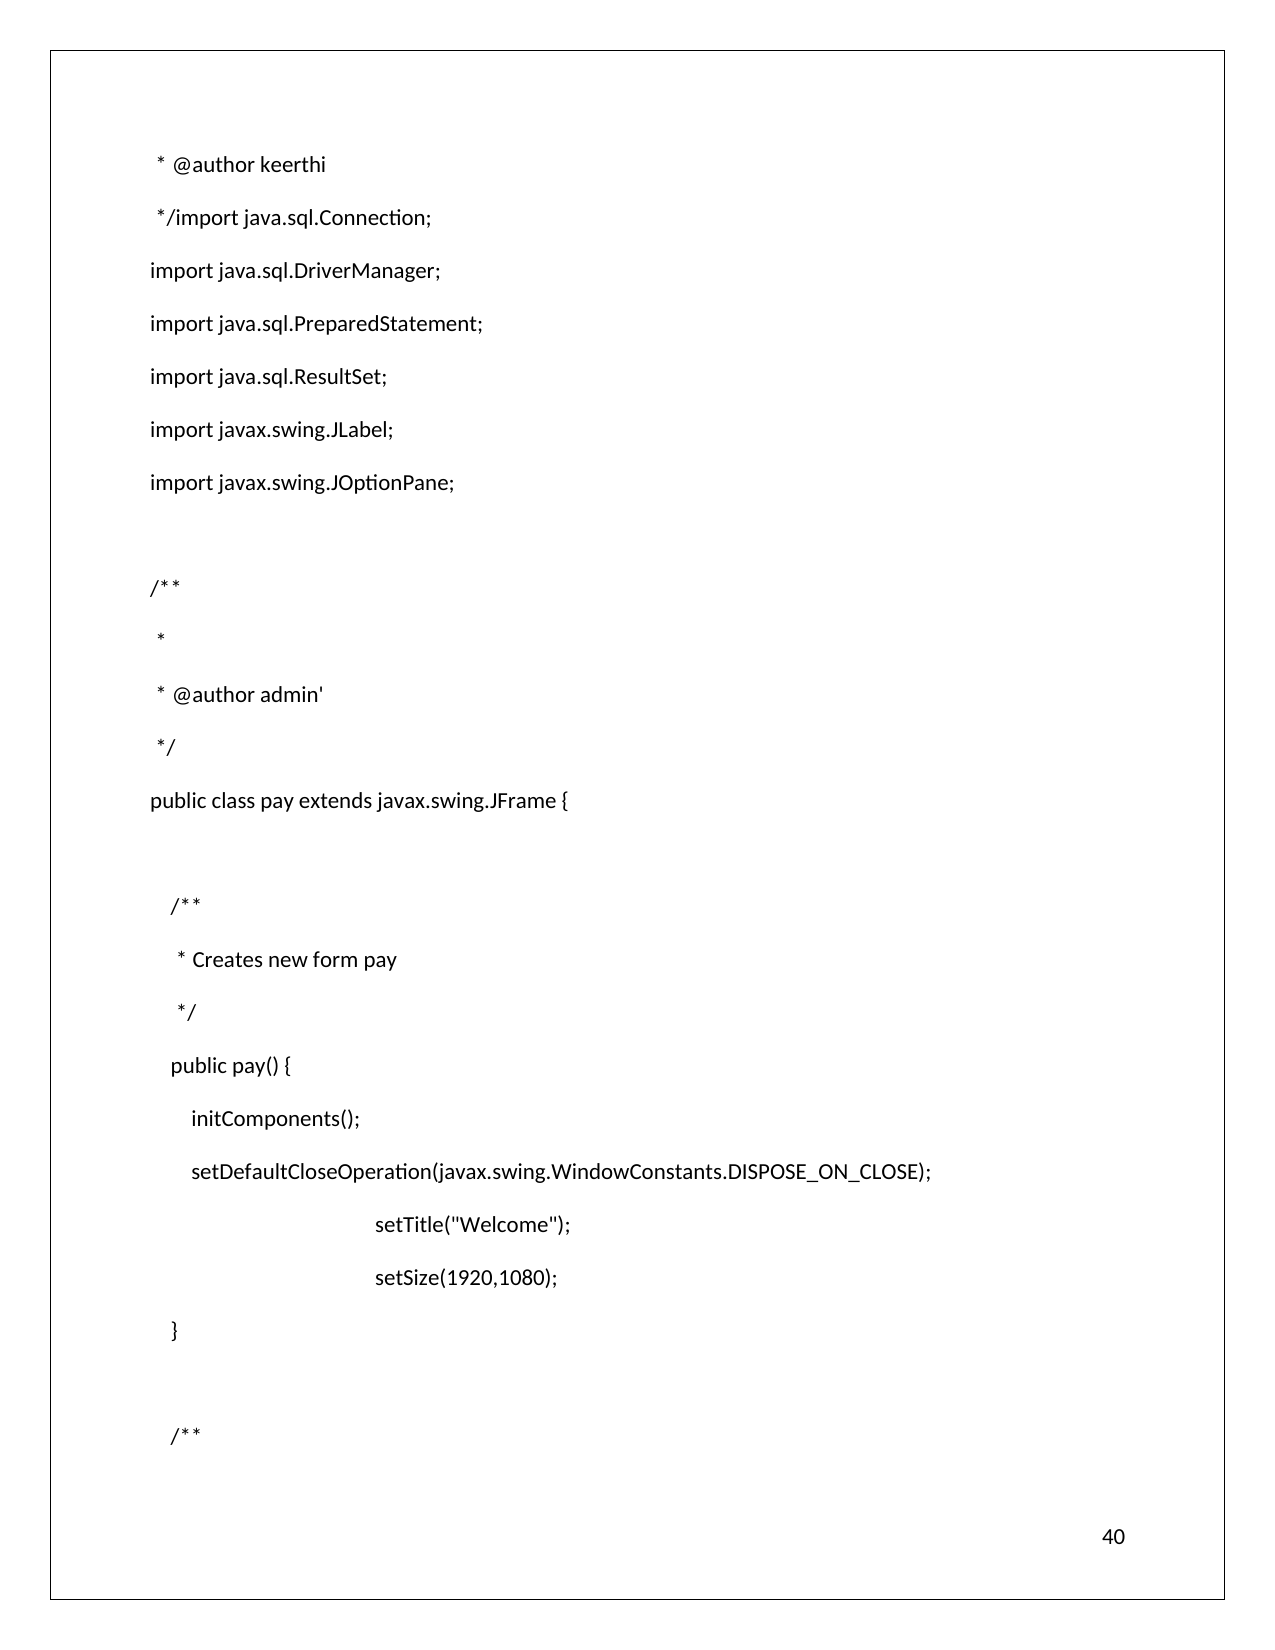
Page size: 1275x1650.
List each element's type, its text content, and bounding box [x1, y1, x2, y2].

text import java.sql.ResultSet; [150, 362, 1125, 390]
text public class pay extends javax.swing.JFrame { [150, 786, 1125, 814]
text * @author admin' [150, 680, 1125, 708]
text public pay() { [150, 1051, 1125, 1079]
text /** [150, 574, 1125, 602]
text import java.sql.DriverManager; [150, 256, 1125, 284]
text */import java.sql.Connection; [150, 203, 1125, 231]
text /** [150, 1422, 1125, 1451]
text setDefaultCloseOperation(javax.swing.WindowConstants.DISPOSE_ON_CLOSE); [150, 1157, 1125, 1185]
text * Creates new form pay [150, 945, 1125, 973]
text /** [150, 892, 1125, 920]
text initComponents(); [150, 1104, 1125, 1132]
text import javax.swing.JOptionPane; [150, 468, 1125, 496]
text * [150, 627, 1125, 655]
text */ [150, 733, 1125, 761]
text * @author keerthi [150, 150, 1125, 178]
text } [150, 1316, 1125, 1344]
text import javax.swing.JLabel; [150, 415, 1125, 443]
text setTitle("Welcome"); [150, 1210, 1125, 1238]
text */ [150, 998, 1125, 1026]
text import java.sql.PreparedStatement; [150, 309, 1125, 337]
text setSize(1920,1080); [150, 1263, 1125, 1291]
